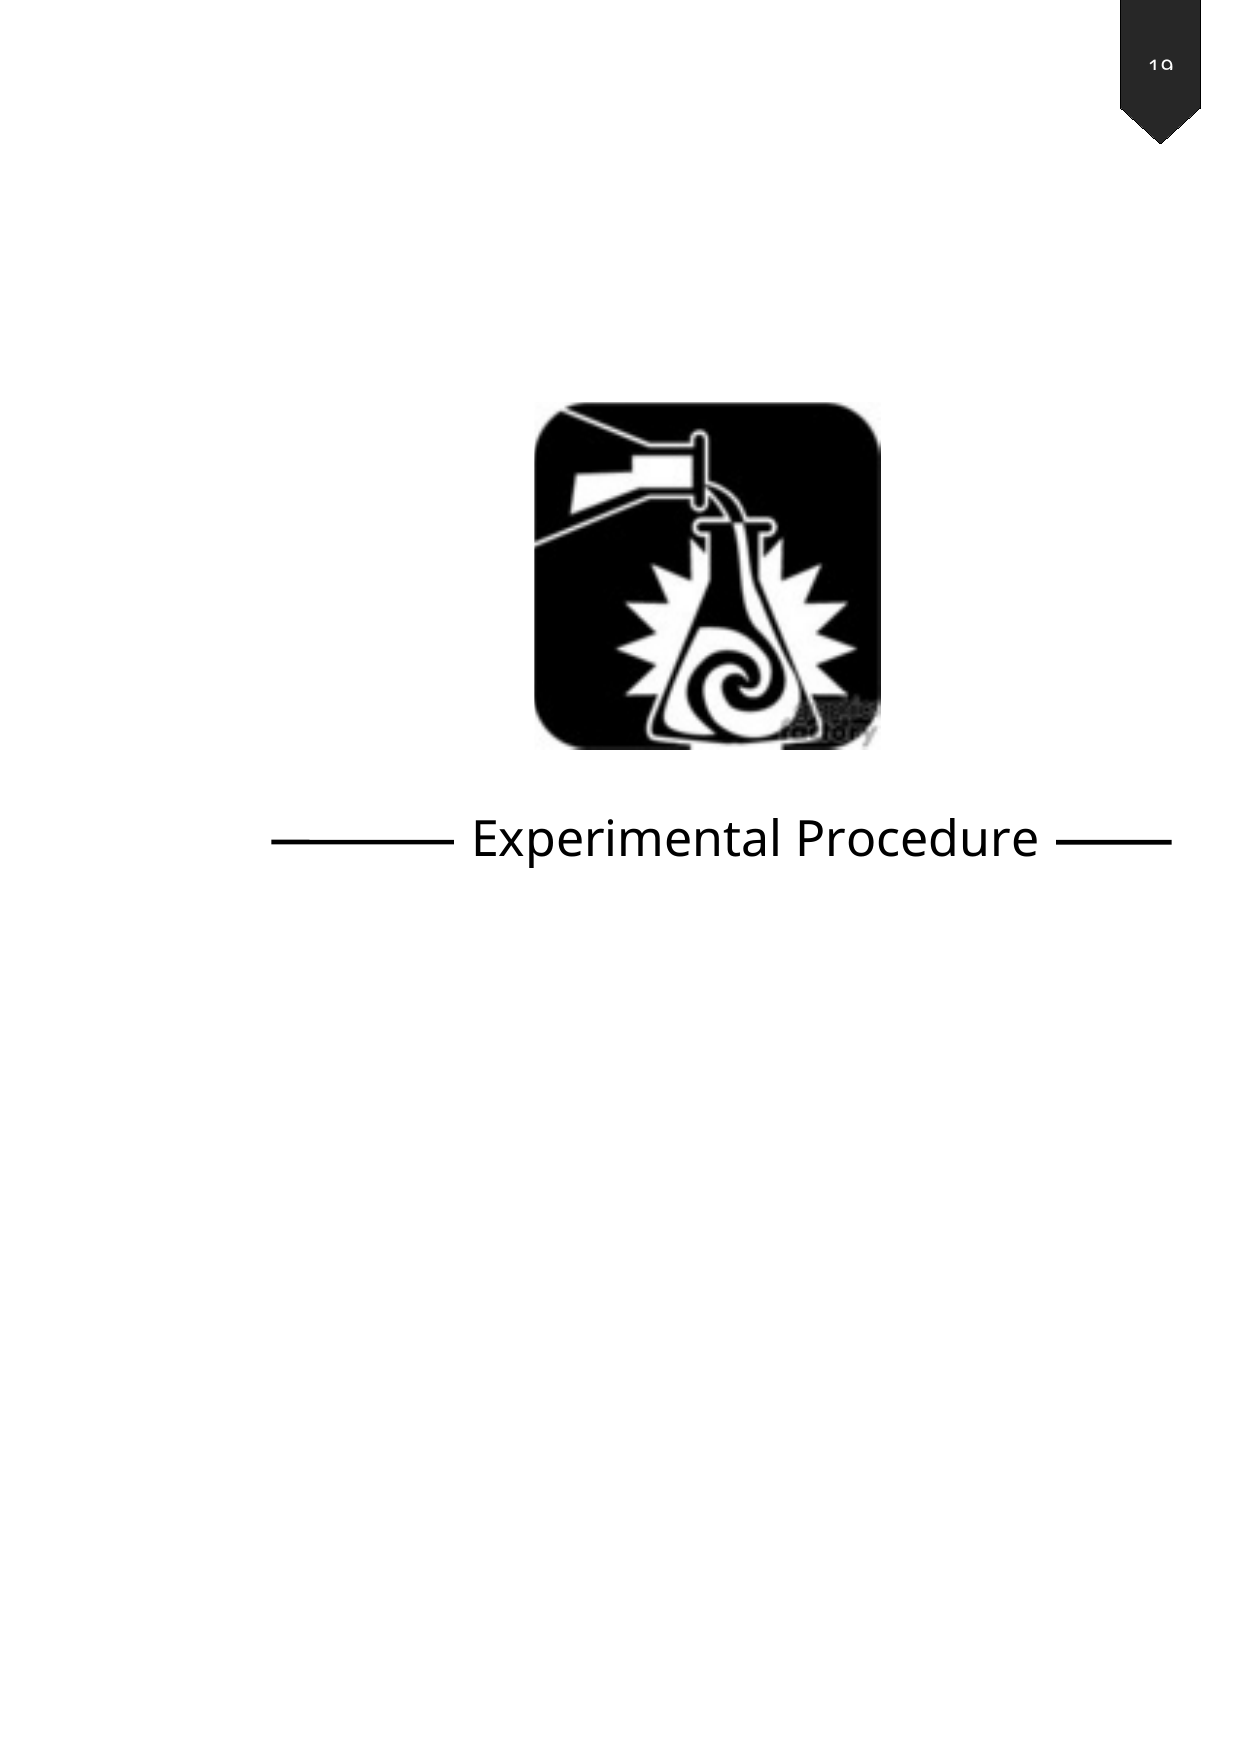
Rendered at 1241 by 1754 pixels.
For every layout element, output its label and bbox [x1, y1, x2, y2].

picture [534, 402, 881, 750]
